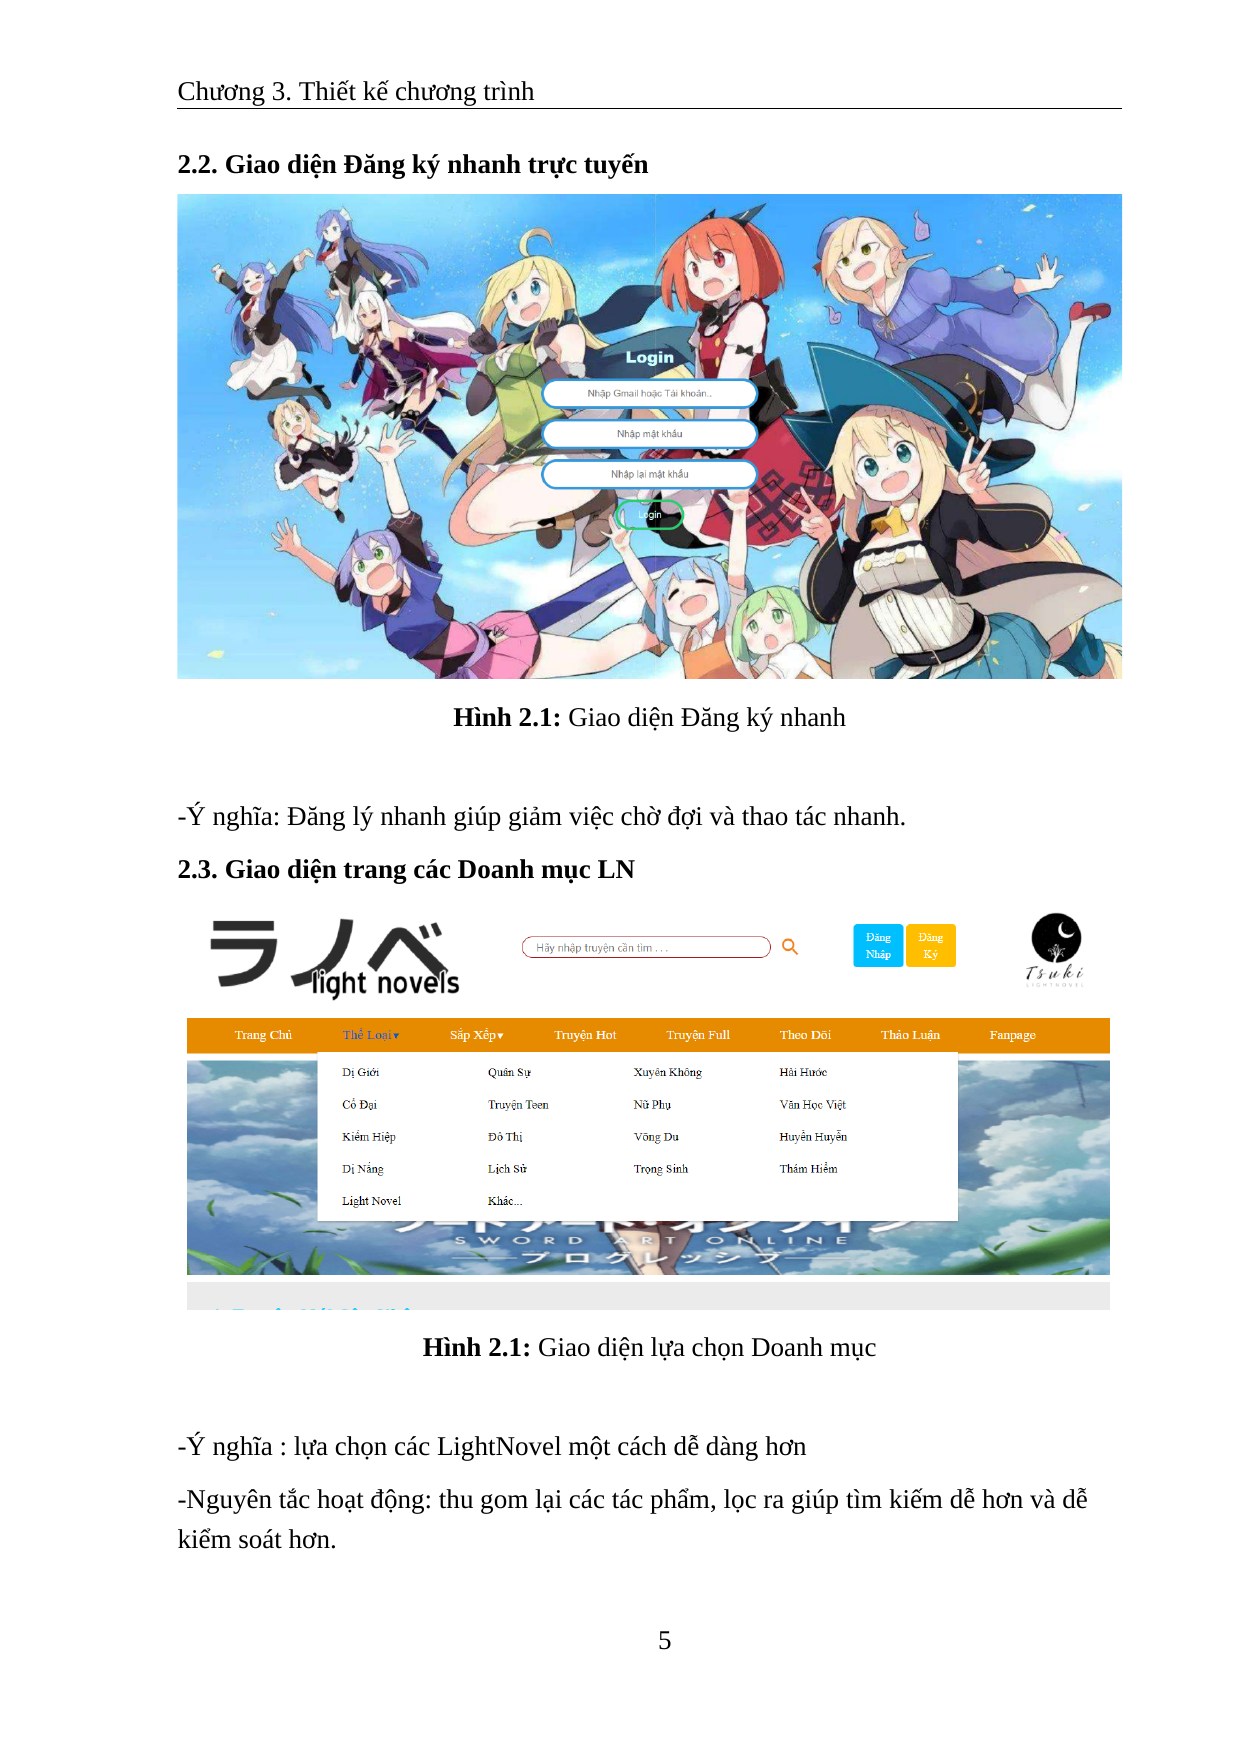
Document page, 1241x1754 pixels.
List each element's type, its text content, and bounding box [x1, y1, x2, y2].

text Giao diện Đăng ký nhanh [177, 701, 1122, 732]
text Giao diện trang các Doanh mục LN [177, 853, 1122, 884]
text Giao diện Đăng ký nhanh trực tuyến [177, 148, 1122, 179]
text -Ý nghĩa: Đăng lý nhanh giúp giảm việc chờ đợi và thao tác nhanh. [177, 800, 1122, 831]
text -Nguyên tắc hoạt động: thu gom lại các tác phẩm, lọc ra giúp tìm kiếm dễ hơn và dễ kiểm soát hơn. [177, 1483, 1122, 1555]
text Giao diện lựa chọn Doanh mục [177, 1331, 1122, 1362]
picture [177, 194, 1123, 679]
picture [177, 900, 1123, 1310]
text -Ý nghĩa : lựa chọn các LightNovel một cách dễ dàng hơn [177, 1430, 1122, 1461]
